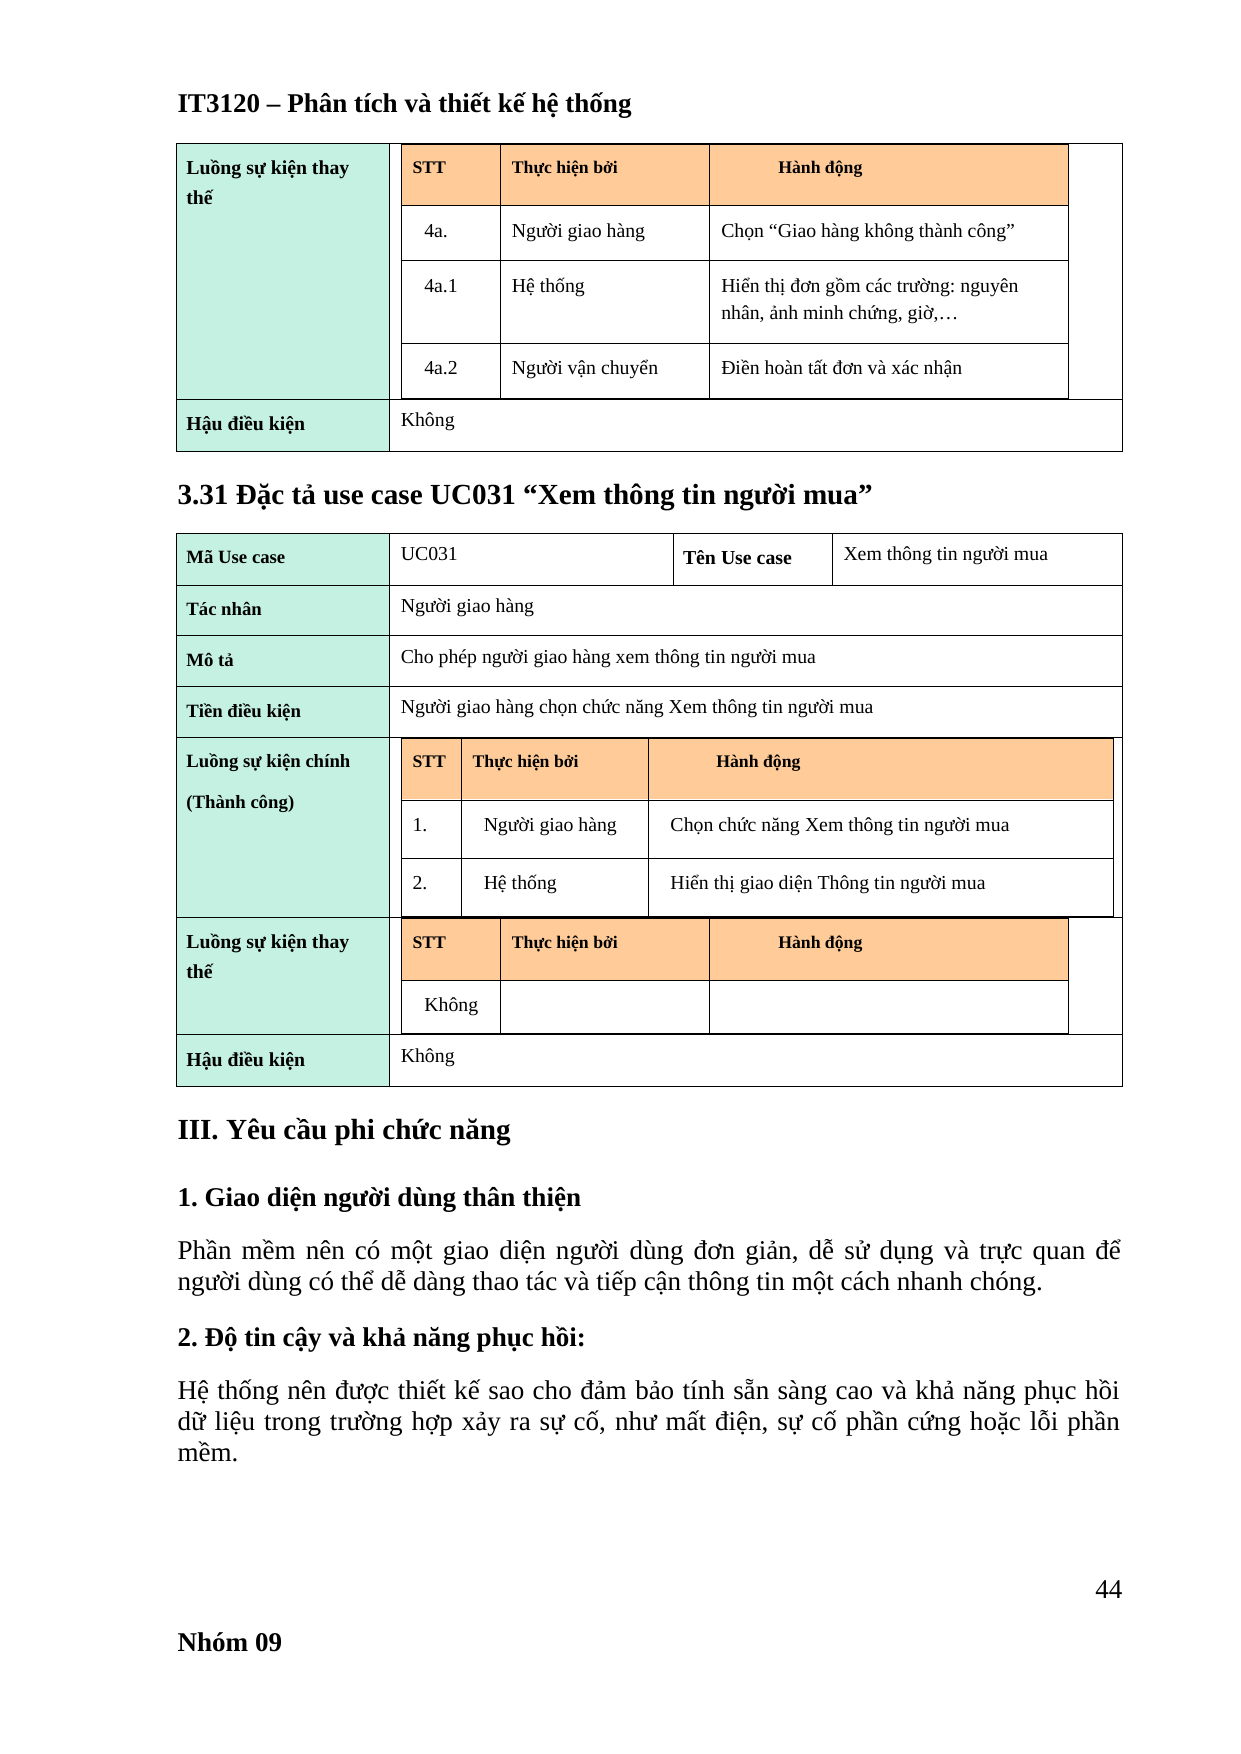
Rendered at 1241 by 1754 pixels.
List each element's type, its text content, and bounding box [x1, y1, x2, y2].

table_cell [710, 206, 1068, 260]
table_cell [710, 261, 1068, 343]
table_cell Tiền điều kiện [177, 687, 389, 737]
table_cell [501, 981, 709, 1033]
table_cell [649, 801, 1113, 858]
table_cell [402, 261, 500, 343]
text Hệ thống nên được thiết kế sao cho đảm bảo tính sẵn sàng cao và khả năng phục hồi dữ liệu trong trường hợp xảy ra sự cố, như mất điện, sự cố phần cứng hoặc lỗi phần mềm. [177, 1374, 1122, 1467]
table_cell [462, 859, 648, 916]
table_header Mã Use case [177, 534, 389, 585]
table_cell [402, 206, 500, 260]
table_cell [390, 144, 401, 399]
table_cell [390, 918, 401, 1034]
table_cell Luồng sự kiện thay thế [177, 144, 389, 399]
subtitle III. Yêu cầu phi chức năng [177, 1112, 1122, 1146]
subtitle 3.31 Đặc tả use case UC031 “Xem thông tin người mua” [177, 477, 1122, 510]
table_header Tên Use case [674, 534, 832, 585]
table_cell Hậu điều kiện [177, 1035, 389, 1086]
table_cell [1114, 738, 1122, 917]
table_cell [402, 344, 500, 398]
table_cell [710, 344, 1068, 398]
table_cell [1069, 918, 1122, 1034]
subtitle 1. Giao diện người dùng thân thiện [177, 1181, 1122, 1212]
table_cell Người giao hàng [390, 586, 1122, 635]
subtitle 2. Độ tin cậy và khả năng phục hồi: [177, 1321, 1122, 1352]
table_header UC031 [390, 534, 673, 585]
table_cell [462, 801, 648, 858]
table_cell Cho phép người giao hàng xem thông tin người mua [390, 636, 1122, 686]
table_cell Mô tả [177, 636, 389, 686]
table_cell Người giao hàng chọn chức năng Xem thông tin người mua [390, 687, 1122, 737]
table_cell Tác nhân [177, 586, 389, 635]
table_cell [402, 801, 461, 858]
text Phần mềm nên có một giao diện người dùng đơn giản, dễ sử dụng và trực quan để người dùng có thể dễ dàng thao tác và tiếp cận thông tin một cách nhanh chóng. [177, 1234, 1122, 1296]
table_cell Luồng sự kiện chính (Thành công) [177, 738, 389, 917]
table_cell [501, 261, 709, 343]
table_cell Hậu điều kiện [177, 400, 389, 451]
table_cell [390, 738, 401, 917]
table_cell [402, 981, 500, 1033]
table_cell Luồng sự kiện thay thế [177, 918, 389, 1034]
table_header Xem thông tin người mua [833, 534, 1122, 585]
table_cell Không [390, 1035, 1122, 1086]
table_cell [501, 206, 709, 260]
table_cell [402, 859, 461, 916]
table_cell Không [390, 400, 1122, 451]
table_cell [1069, 144, 1122, 399]
table_cell [501, 344, 709, 398]
table_cell [710, 981, 1068, 1033]
table_cell [649, 859, 1113, 916]
